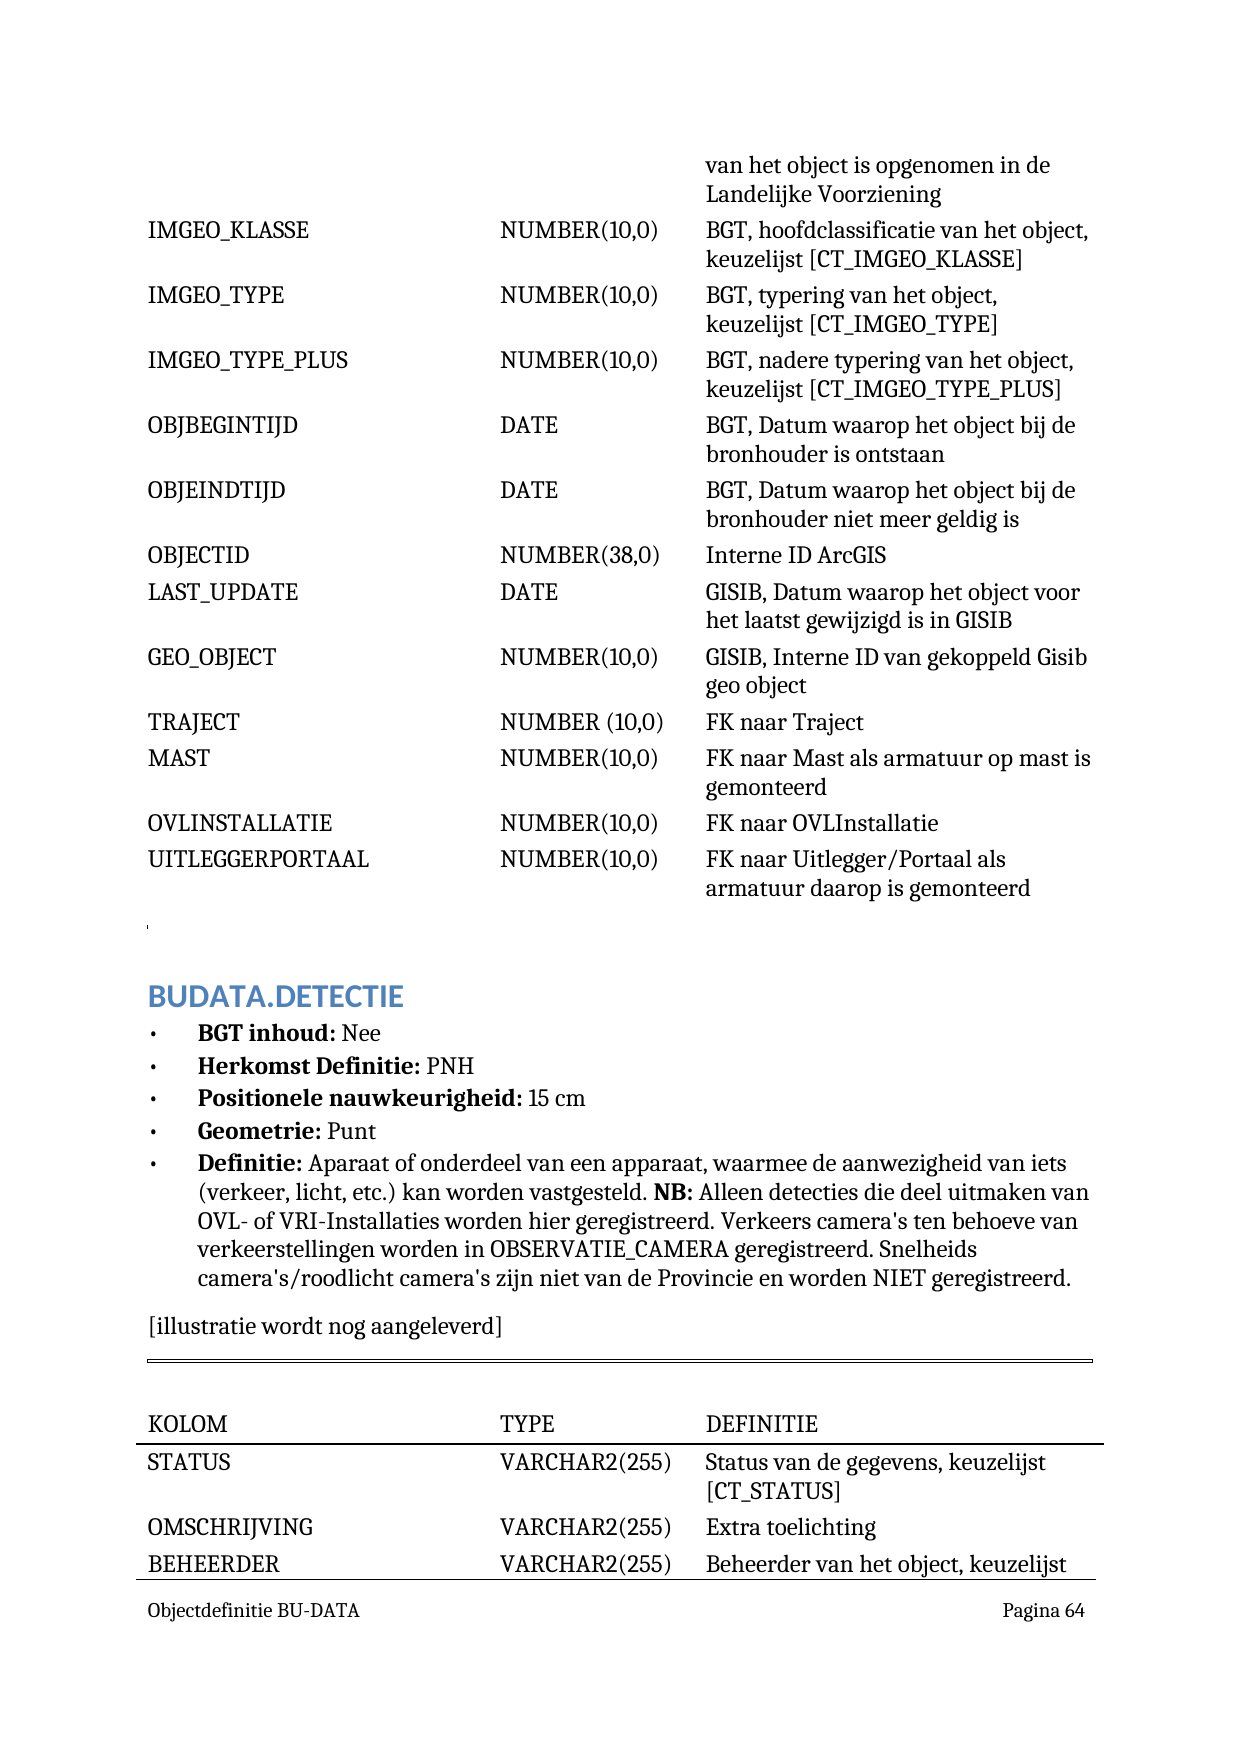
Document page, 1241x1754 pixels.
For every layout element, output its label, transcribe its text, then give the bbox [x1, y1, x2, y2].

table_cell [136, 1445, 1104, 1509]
text [illustratie wordt nog aangeleverd] [148, 1312, 1093, 1340]
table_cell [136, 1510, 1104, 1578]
list Definitie: Aparaat of onderdeel van een apparaat, waarmee de aanwezigheid van iets (verkeer, licht, etc.) kan worden vastgesteld. NB: Alleen detecties die deel uitmaken van OVL- of VRI-Installaties worden hier geregistreerd. Verkeers camera's ten behoeve van verkeerstellingen worden in OBSERVATIE_CAMERA geregistreerd. Snelheids camera's/roodlicht camera's zijn niet van de Provincie en worden NIET geregistreerd. [148, 1149, 1093, 1293]
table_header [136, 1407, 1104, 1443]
list Positionele nauwkeurigheid: 15 cm [148, 1084, 1093, 1113]
subtitle BUDATA.DETECTIE [148, 975, 1093, 1015]
list Herkomst Definitie: PNH [148, 1052, 1093, 1080]
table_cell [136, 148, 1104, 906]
list BGT inhoud: Nee [148, 1019, 1093, 1048]
list Geometrie: Punt [148, 1117, 1093, 1145]
